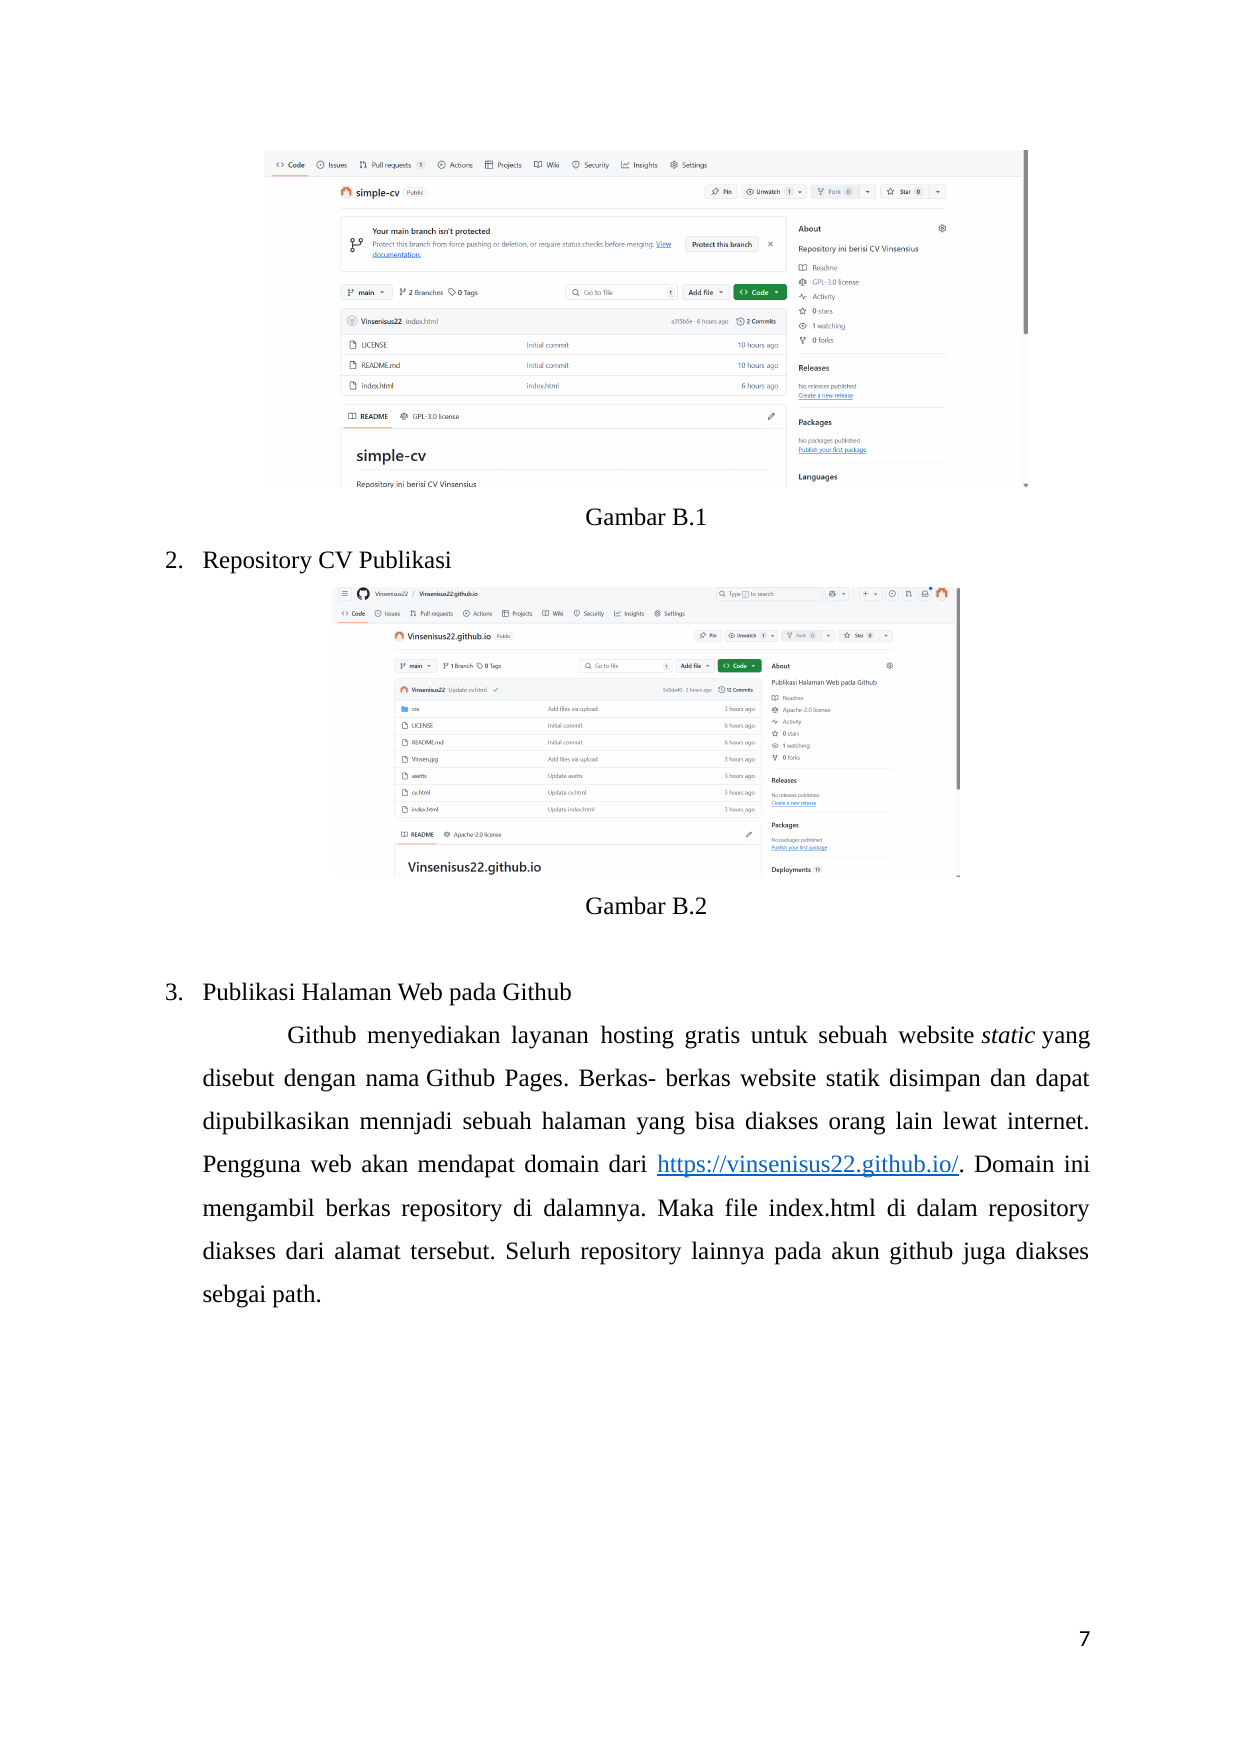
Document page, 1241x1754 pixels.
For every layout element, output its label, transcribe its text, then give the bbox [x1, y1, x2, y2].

list Github menyediakan layanan hosting gratis untuk sebuah website static yang disebut dengan nama Github Pages. Berkas- berkas website statik disimpan dan dapat dipubilkasikan mennjadi sebuah halaman yang bisa diakses orang lain lewat internet. Pengguna web akan mendapat domain dari https://vinsenisus22.github.io/. Domain ini mengambil berkas repository di dalamnya. Maka file index.html di dalam repository diakses dari alamat tersebut. Selurh repository lainnya pada akun github juga diakses sebgai path. [202, 1020, 1090, 1308]
list Gambar B.1 [202, 502, 1090, 530]
picture [264, 150, 1029, 488]
list Gambar B.2 [202, 891, 1090, 919]
picture [332, 587, 960, 877]
list Repository CV Publikasi [165, 545, 1090, 573]
list Publikasi Halaman Web pada Github [165, 977, 1090, 1006]
